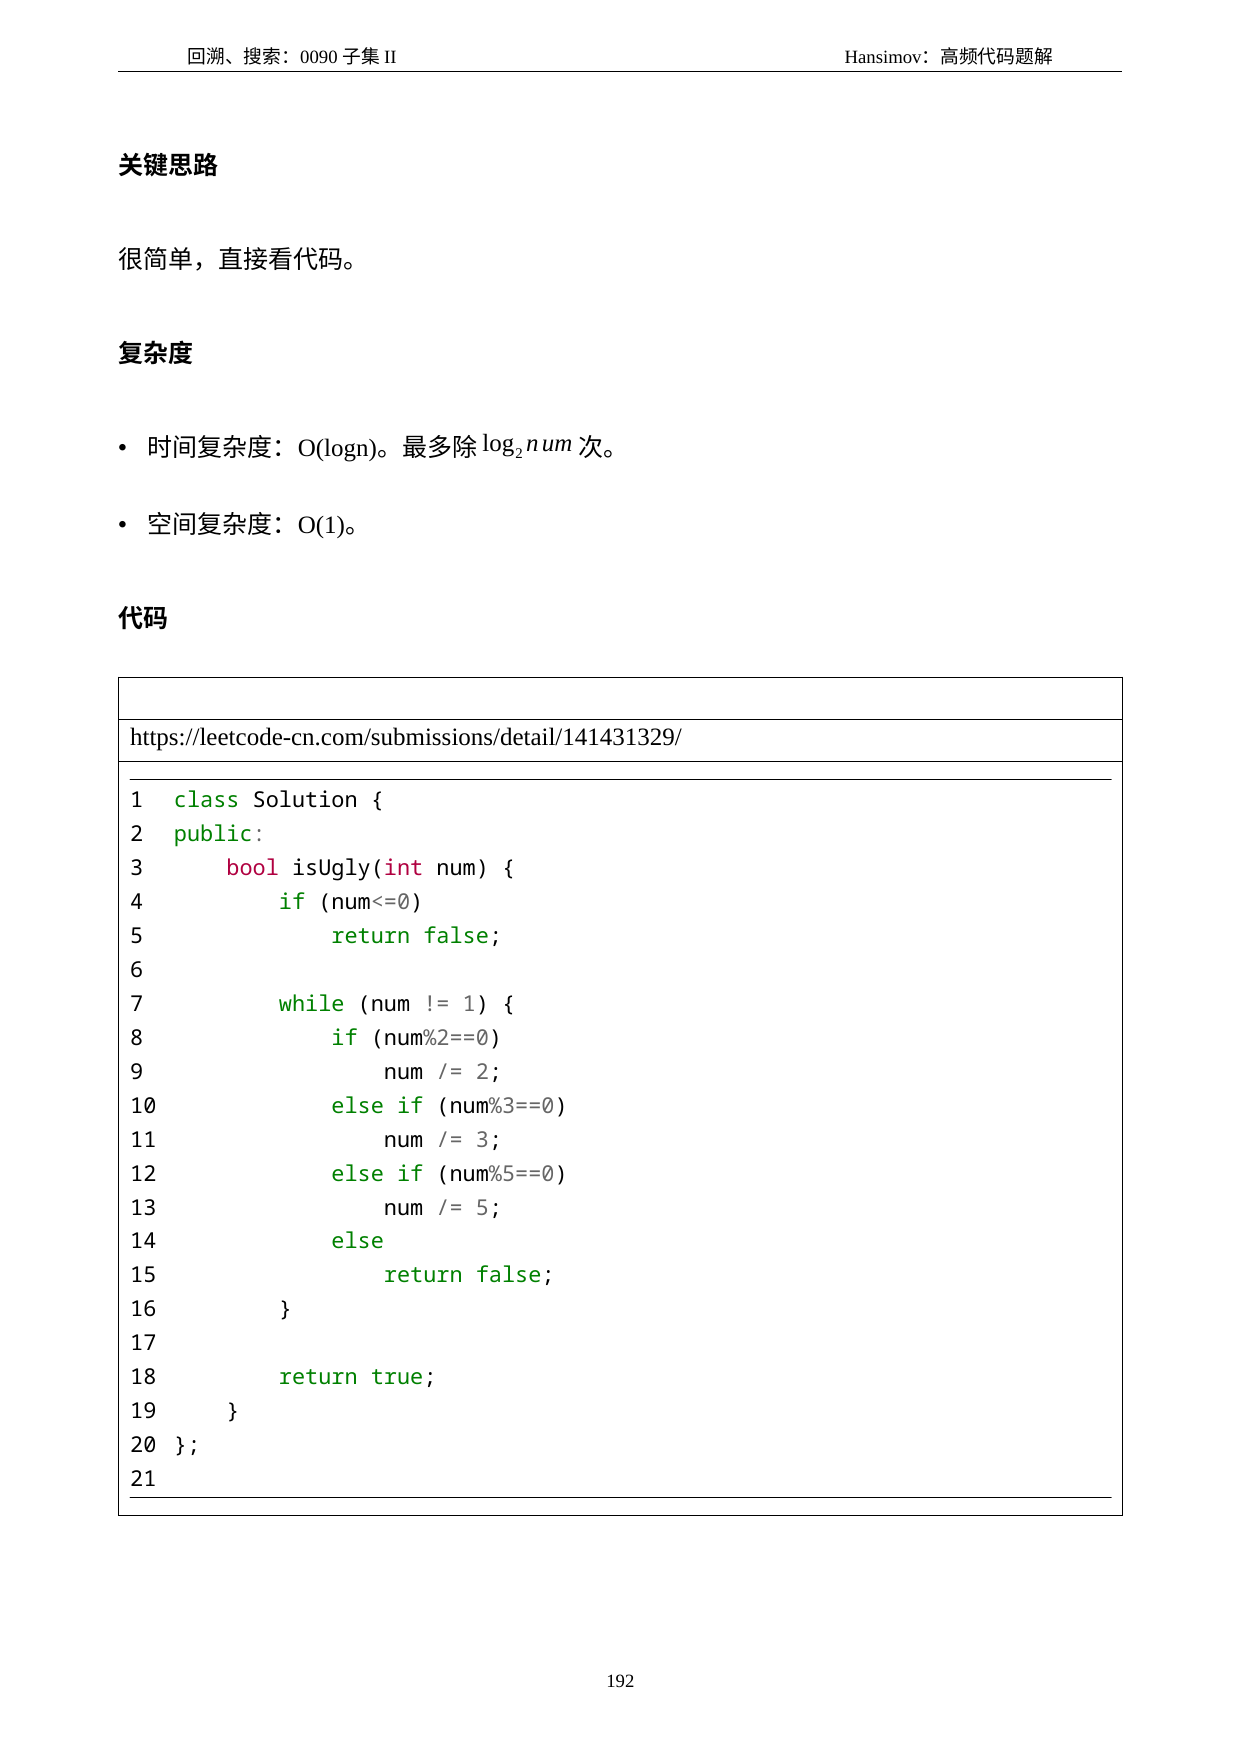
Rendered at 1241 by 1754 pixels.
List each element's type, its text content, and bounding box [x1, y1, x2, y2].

text 空间复杂度：O(1)。 [118, 489, 1122, 557]
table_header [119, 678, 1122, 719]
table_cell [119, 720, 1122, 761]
subtitle 复杂度 [118, 318, 1097, 386]
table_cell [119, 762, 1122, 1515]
subtitle 关键思路 [118, 130, 1097, 198]
text 时间复杂度：O(logn)。最多除 次。 [118, 412, 1122, 480]
text 很简单，直接看代码。 [118, 224, 1122, 292]
subtitle 代码 [118, 583, 1097, 651]
